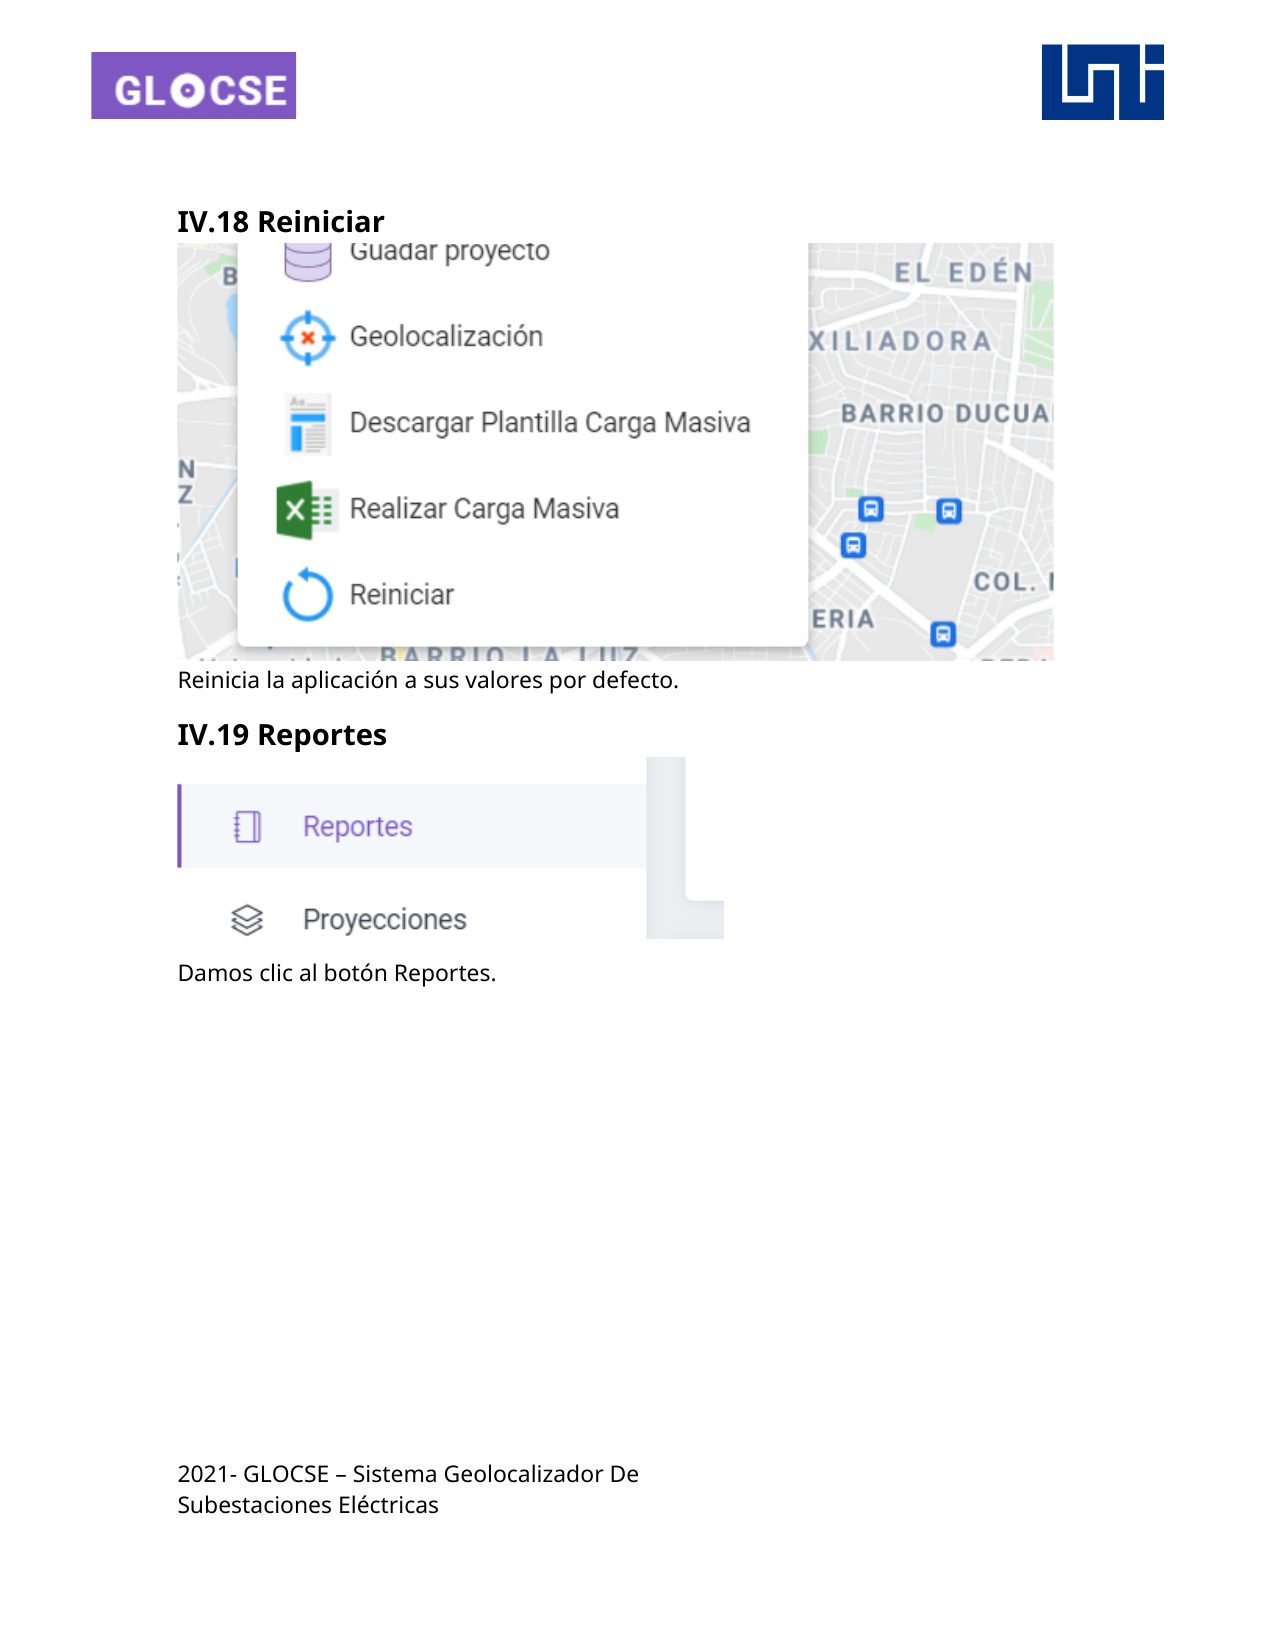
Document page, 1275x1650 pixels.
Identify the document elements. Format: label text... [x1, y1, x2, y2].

picture [177, 243, 1054, 661]
picture [177, 757, 725, 939]
text Reinicia la aplicación a sus valores por defecto. [177, 664, 1098, 695]
picture [90, 52, 296, 118]
text Damos clic al botón Reportes. [177, 957, 1098, 988]
subtitle IV.19 Reportes [177, 714, 1098, 754]
picture [1041, 44, 1164, 120]
